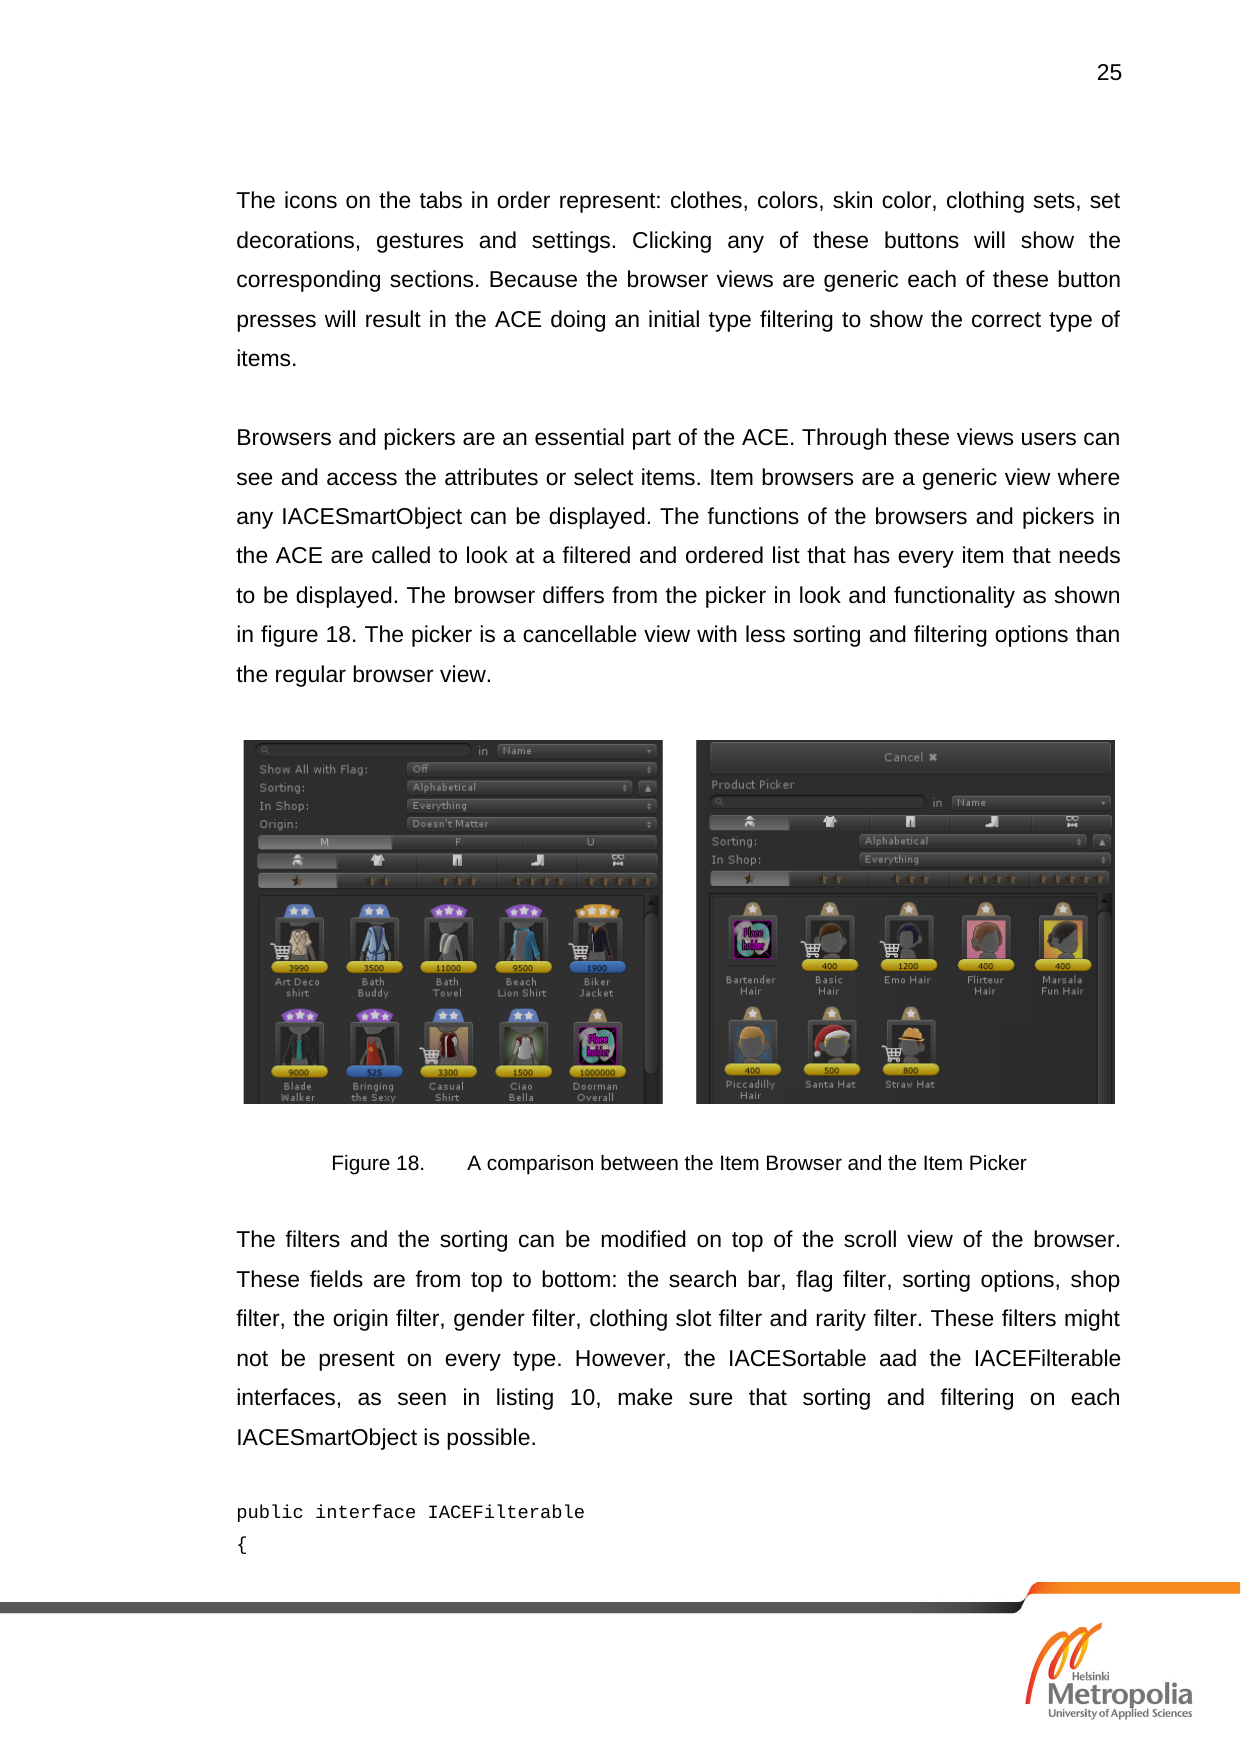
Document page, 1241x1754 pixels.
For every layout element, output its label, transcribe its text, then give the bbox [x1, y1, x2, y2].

list public interface IACEFilterable [236, 1503, 1122, 1524]
text The icons on the tabs in order represent: clothes, colors, skin color, clothing sets, set decorations, gestures and settings. Clicking any of these buttons will show the corresponding sections. Because the browser views are generic each of these button presses will result in the ACE doing an initial type filtering to show the correct type of items. [236, 187, 1122, 371]
list { [236, 1535, 1122, 1556]
picture [243, 740, 1115, 1104]
text Browsers and pickers are an essential part of the ACE. Through these views users can see and access the attributes or select items. Item browsers are a generic view where any IACESmartObject can be displayed. The functions of the browsers and pickers in the ACE are called to look at a filtered and ordered list that has every item that needs to be displayed. The browser differs from the picker in look and functionality as shown in figure 18. The picker is a cancellable view with less sorting and filtering options than the regular browser view. [236, 424, 1122, 687]
text A comparison between the Item Browser and the Item Picker [236, 1151, 1122, 1174]
text The filters and the sorting can be modified on top of the scroll view of the browser. These fields are from top to bottom: the search bar, flag filter, sorting options, shop filter, the origin filter, gender filter, clothing slot filter and rarity filter. These filters might not be present on every type. However, the IACESortable aad the IACEFilterable interfaces, as seen in listing 10, make sure that sorting and filtering on each IACESmartObject is possible. [236, 1226, 1122, 1450]
picture [0, 1582, 1241, 1720]
